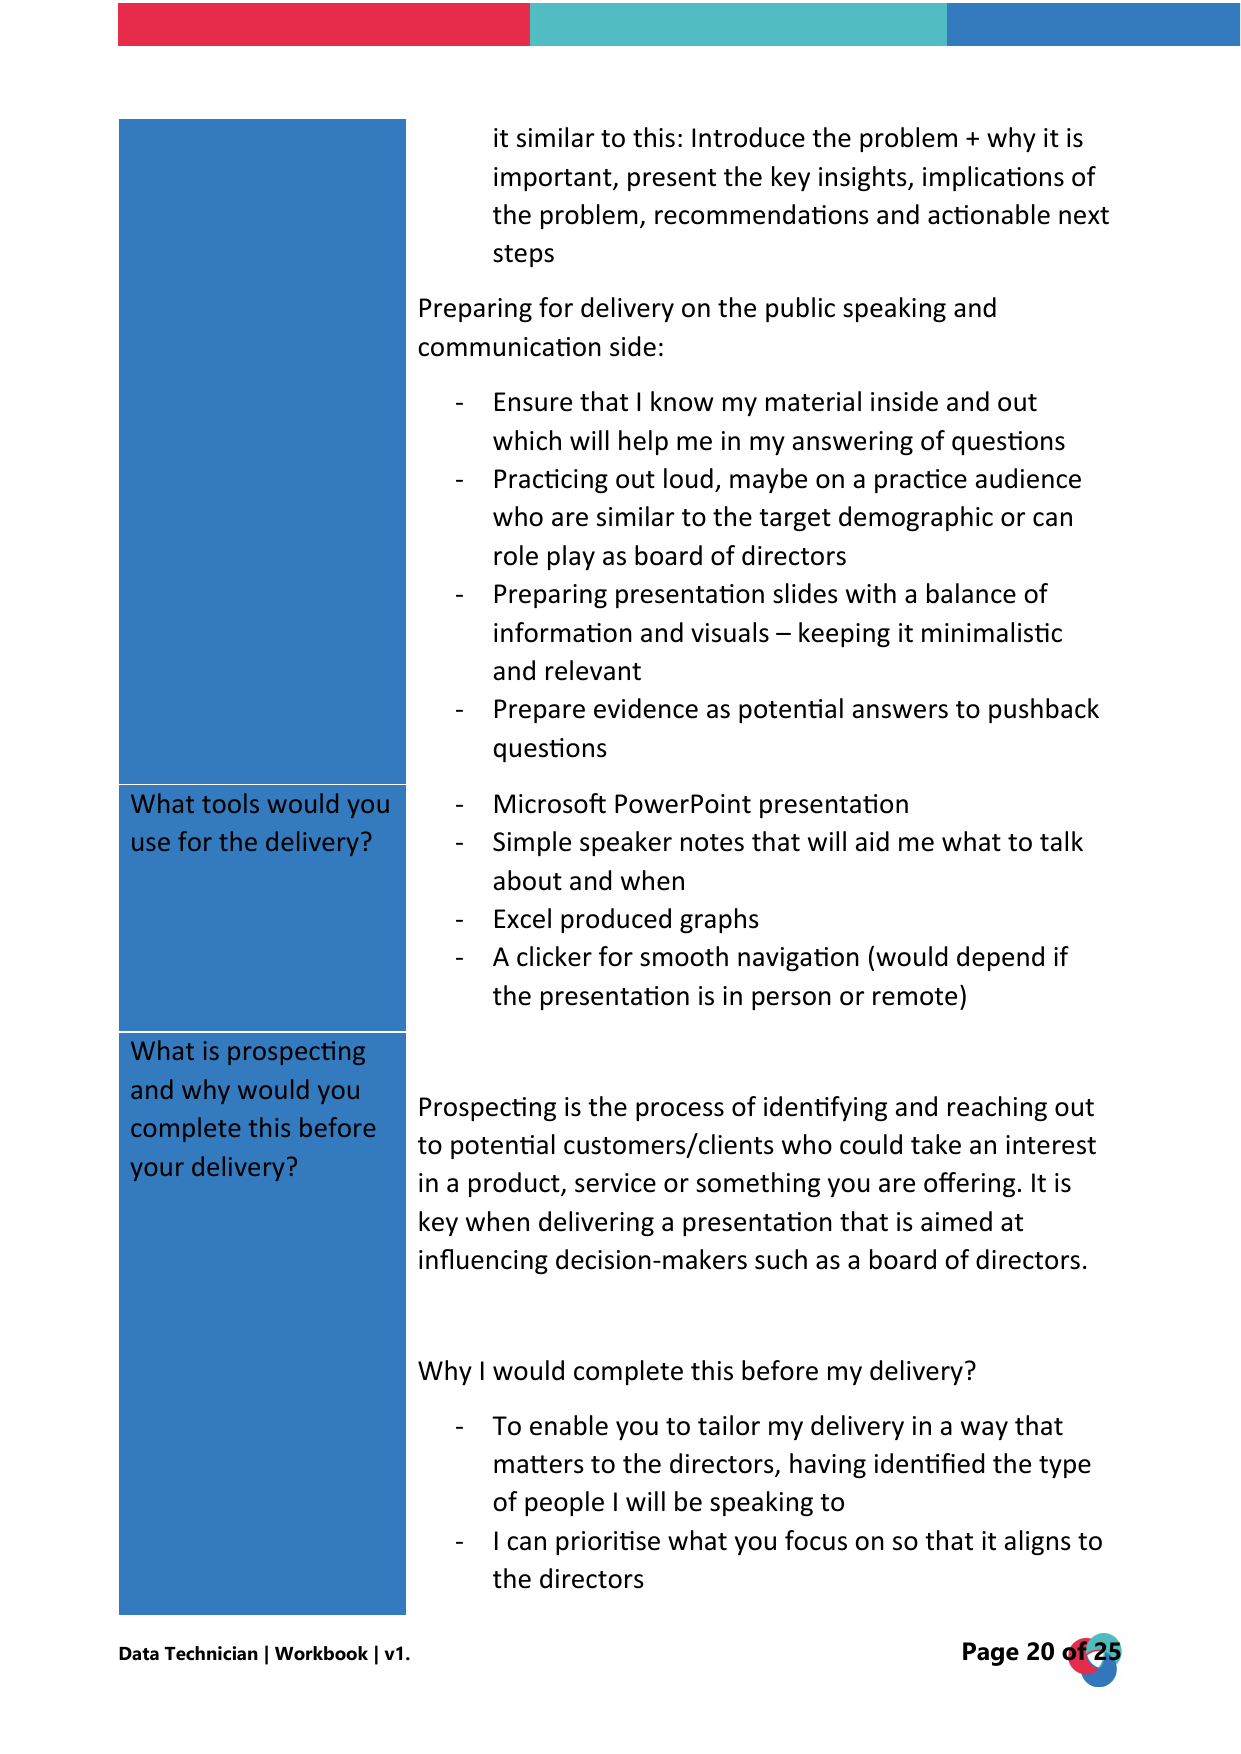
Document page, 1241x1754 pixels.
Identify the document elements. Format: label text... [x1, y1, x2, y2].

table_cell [407, 1033, 1121, 1615]
table_cell Microsoft PowerPoint presentation Simple speaker notes that will aid me what to talk about and when Excel produced graphs A clicker for smooth navigation (would depend if the presentation is in person or remote) [407, 785, 1121, 1031]
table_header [407, 119, 1121, 784]
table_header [119, 119, 406, 784]
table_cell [119, 1033, 406, 1615]
table_cell What tools would you use for the delivery? [119, 785, 406, 1031]
picture [1068, 1633, 1123, 1687]
